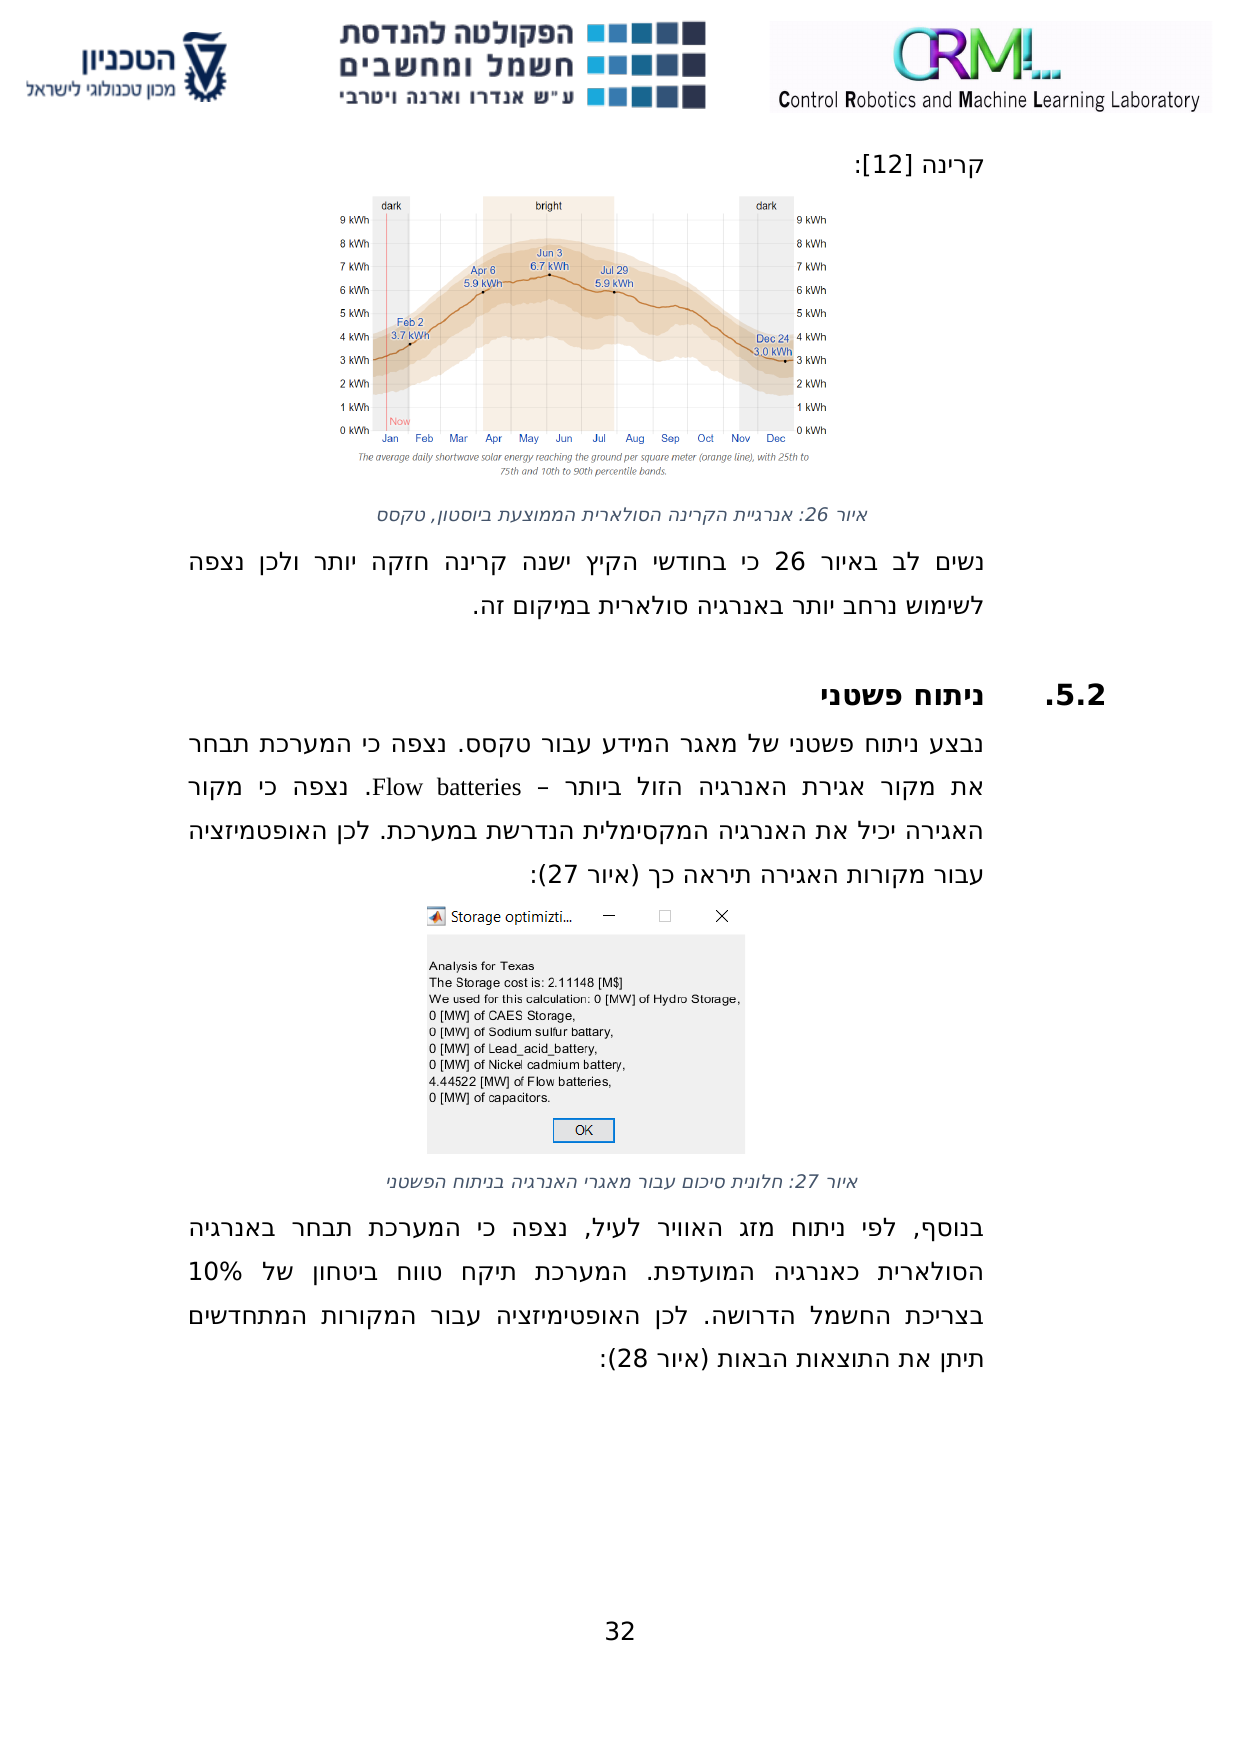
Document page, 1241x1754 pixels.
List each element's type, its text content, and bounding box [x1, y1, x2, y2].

picture [333, 17, 706, 112]
text נבצע ניתוח פשטני של מאגר המידע עבור טקסס. נצפה כי המערכת תבחר את מקור אגירת האנרגיה הזול ביותר – Flow batteries. נצפה כי מקור האגירה יכיל את האנרגיה המקסימלית הנדרשת במערכת. לכן האופטמיזציה עבור מקורות האגירה תיראה כך (איור 27): [187, 729, 985, 889]
subtitle ניתוח פשטני [187, 678, 1044, 712]
text איור 27: חלונית סיכום עבור מאגרי האנרגיה בניתוח הפשטני [187, 1171, 1053, 1192]
picture [768, 21, 1213, 113]
picture [326, 193, 846, 488]
text קרינה: [187, 150, 985, 179]
text בנוסף, לפי ניתוח מזג האוויר לעיל, נצפה כי המערכת תבחר באנרגיה הסולארית כאנרגיה המועדפת. המערכת תיקח טווח ביטחון של 10% בצריכת החשמל הדרושה. לכן האופטימיזציה עבור המקורות המתחדשים תיתן את התוצאות הבאות (איור 28): [187, 1213, 985, 1374]
text נשים לב באיור 26 כי בחודשי הקיץ ישנה קרינה חזקה יותר ולכן נצפה לשימוש נרחב יותר באנרגיה סולארית במיקום זה. [187, 547, 985, 620]
text איור 26: אנרגיית הקרינה הסולארית הממוצעת ביוסטון, טקסס [187, 504, 1053, 526]
picture [427, 903, 746, 1154]
picture [26, 32, 227, 102]
